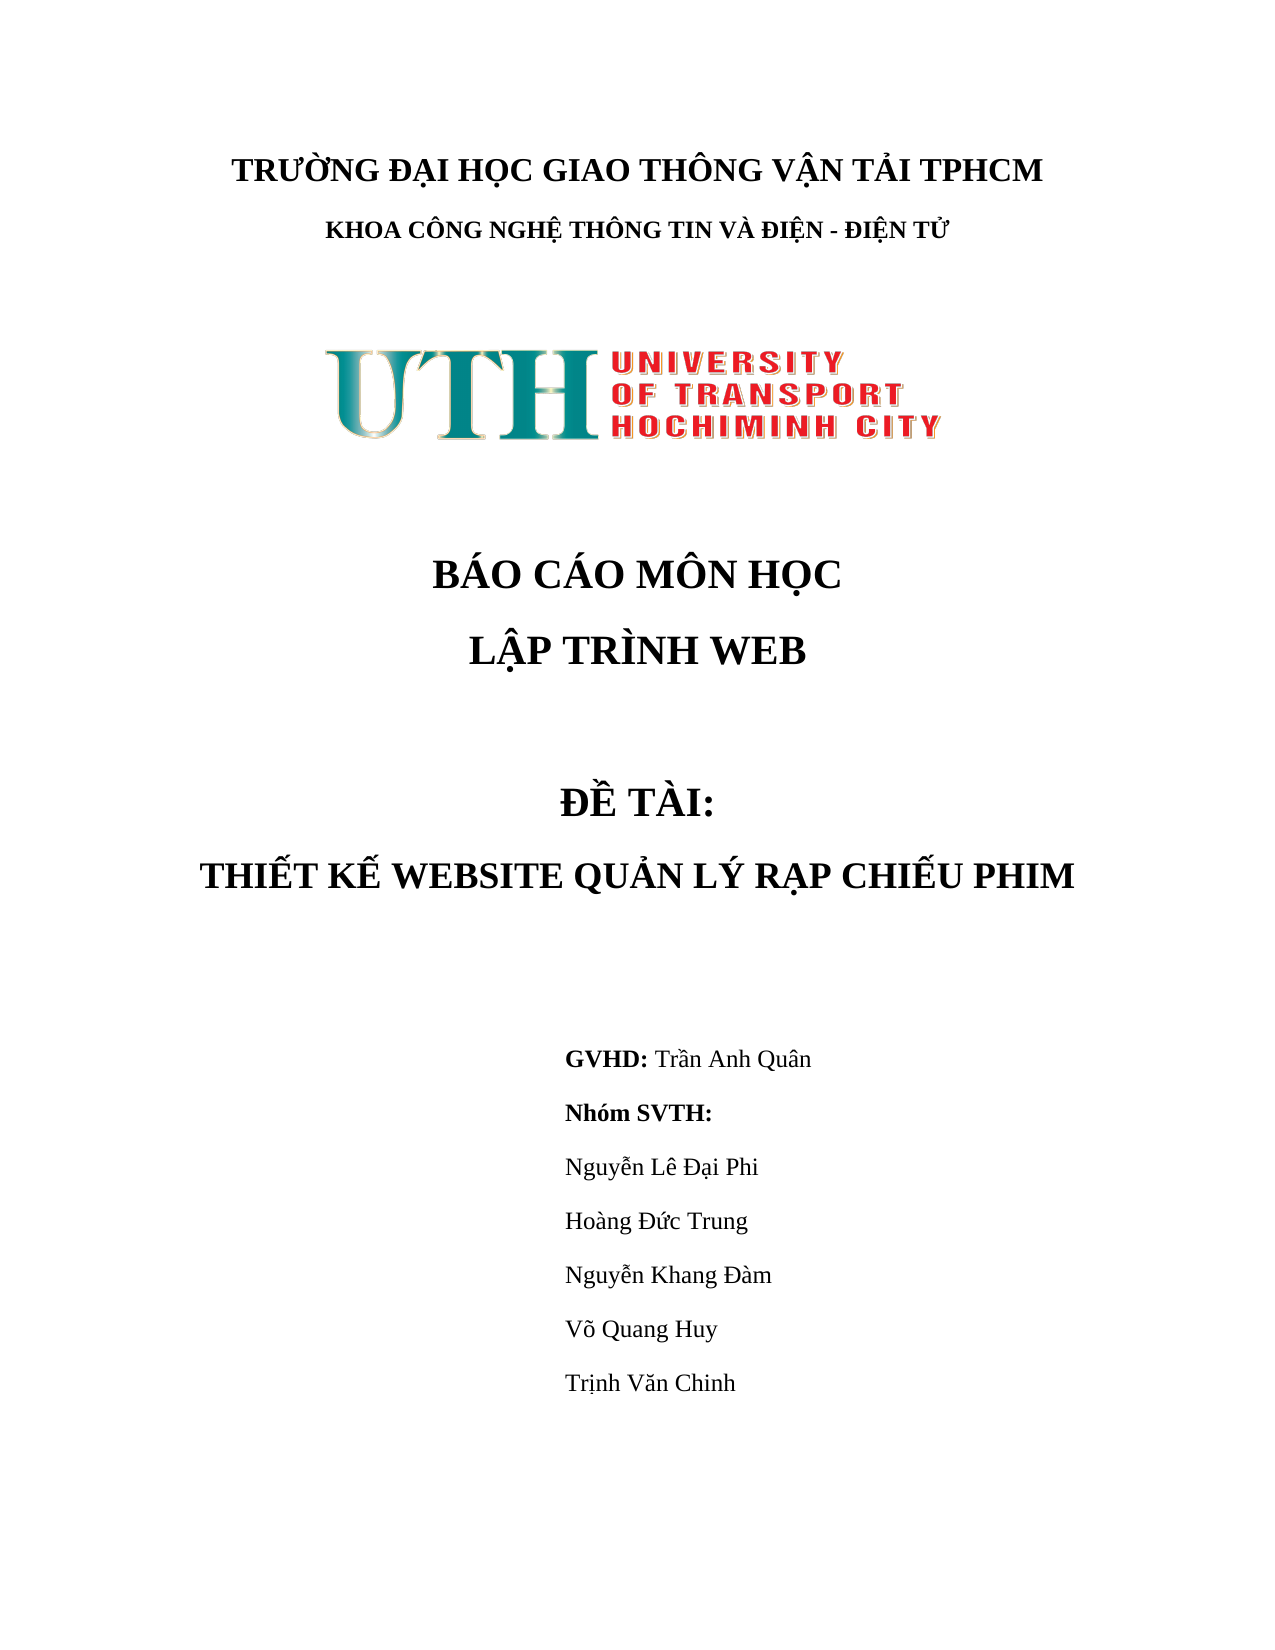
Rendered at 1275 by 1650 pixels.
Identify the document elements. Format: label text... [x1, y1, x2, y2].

text THIẾT KẾ WEBSITE QUẢN LÝ RẠP CHIẾU PHIM [187, 853, 1087, 897]
picture [306, 333, 969, 460]
text KHOA CÔNG NGHỆ THÔNG TIN VÀ ĐIỆN - ĐIỆN TỬ [187, 215, 1087, 244]
text TRƯỜNG ĐẠI HỌC GIAO THÔNG VẬN TẢI TPHCM [187, 150, 1087, 188]
text ĐỀ TÀI: [187, 778, 1087, 826]
text BÁO CÁO MÔN HỌC [187, 550, 1087, 598]
text LẬP TRÌNH WEB [187, 626, 1087, 674]
